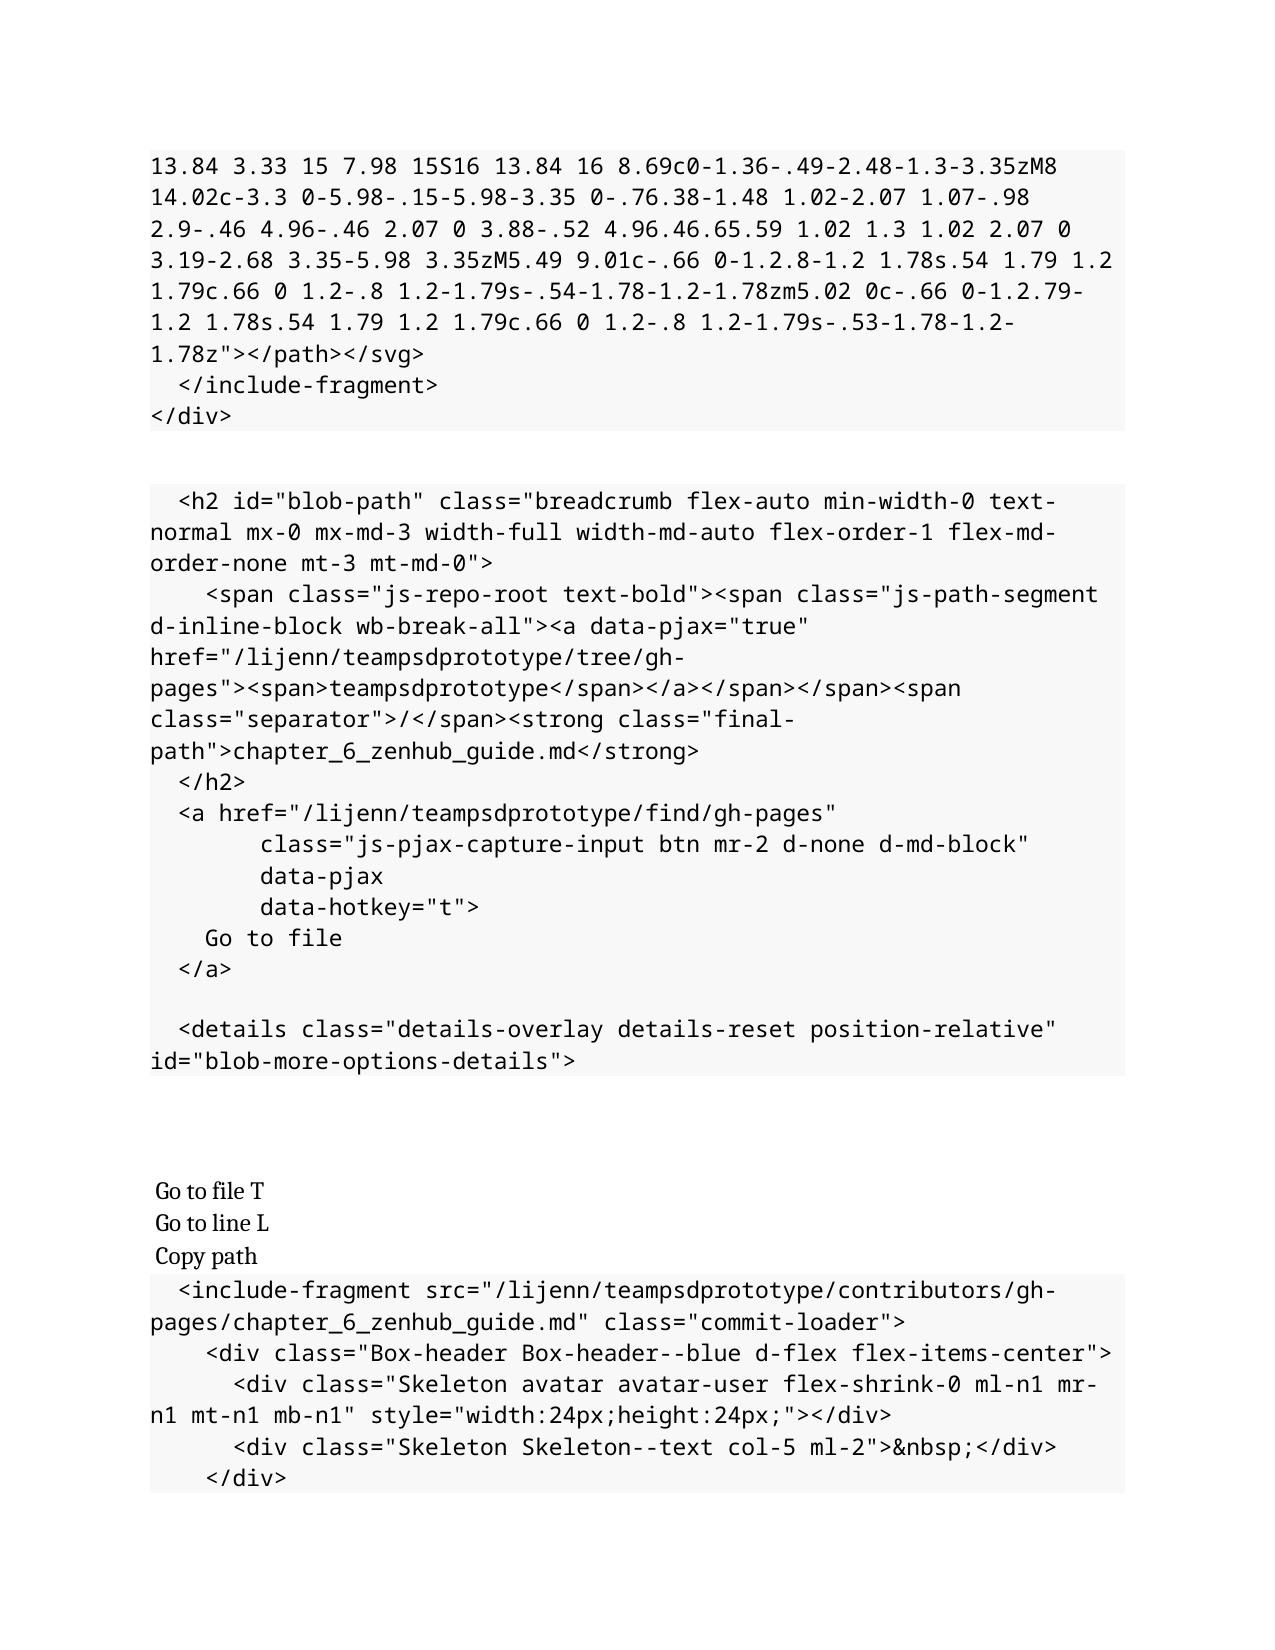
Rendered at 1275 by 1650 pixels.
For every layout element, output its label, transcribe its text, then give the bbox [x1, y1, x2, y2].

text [150, 1274, 1125, 1493]
text Go to file T [150, 1177, 1125, 1205]
text <h2 id="blob-path" class="breadcrumb flex-auto min-width-0 text-normal mx-0 mx-md-3 width-full width-md-auto flex-order-1 flex-md-order-none mt-3 mt-md-0"> <span class="js-repo-root text-bold"><span class="js-path-segment d-inline-block wb-break-all"><a data-pjax="true" href="/lijenn/teampsdprototype/tree/gh-pages"><span>teampsdprototype</span></a></span></span><span class="separator">/</span><strong class="final-path">chapter_6_zenhub_guide.md</strong> </h2> <a href="/lijenn/teampsdprototype/find/gh-pages" class="js-pjax-capture-input btn mr-2 d-none d-md-block" data-pjax data-hotkey="t"> Go to file </a> <details class="details-overlay details-reset position-relative" id="blob-more-options-details"> [150, 484, 1125, 1076]
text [150, 150, 1125, 431]
text Go to line L [150, 1209, 1125, 1238]
text Copy path [150, 1242, 1125, 1270]
